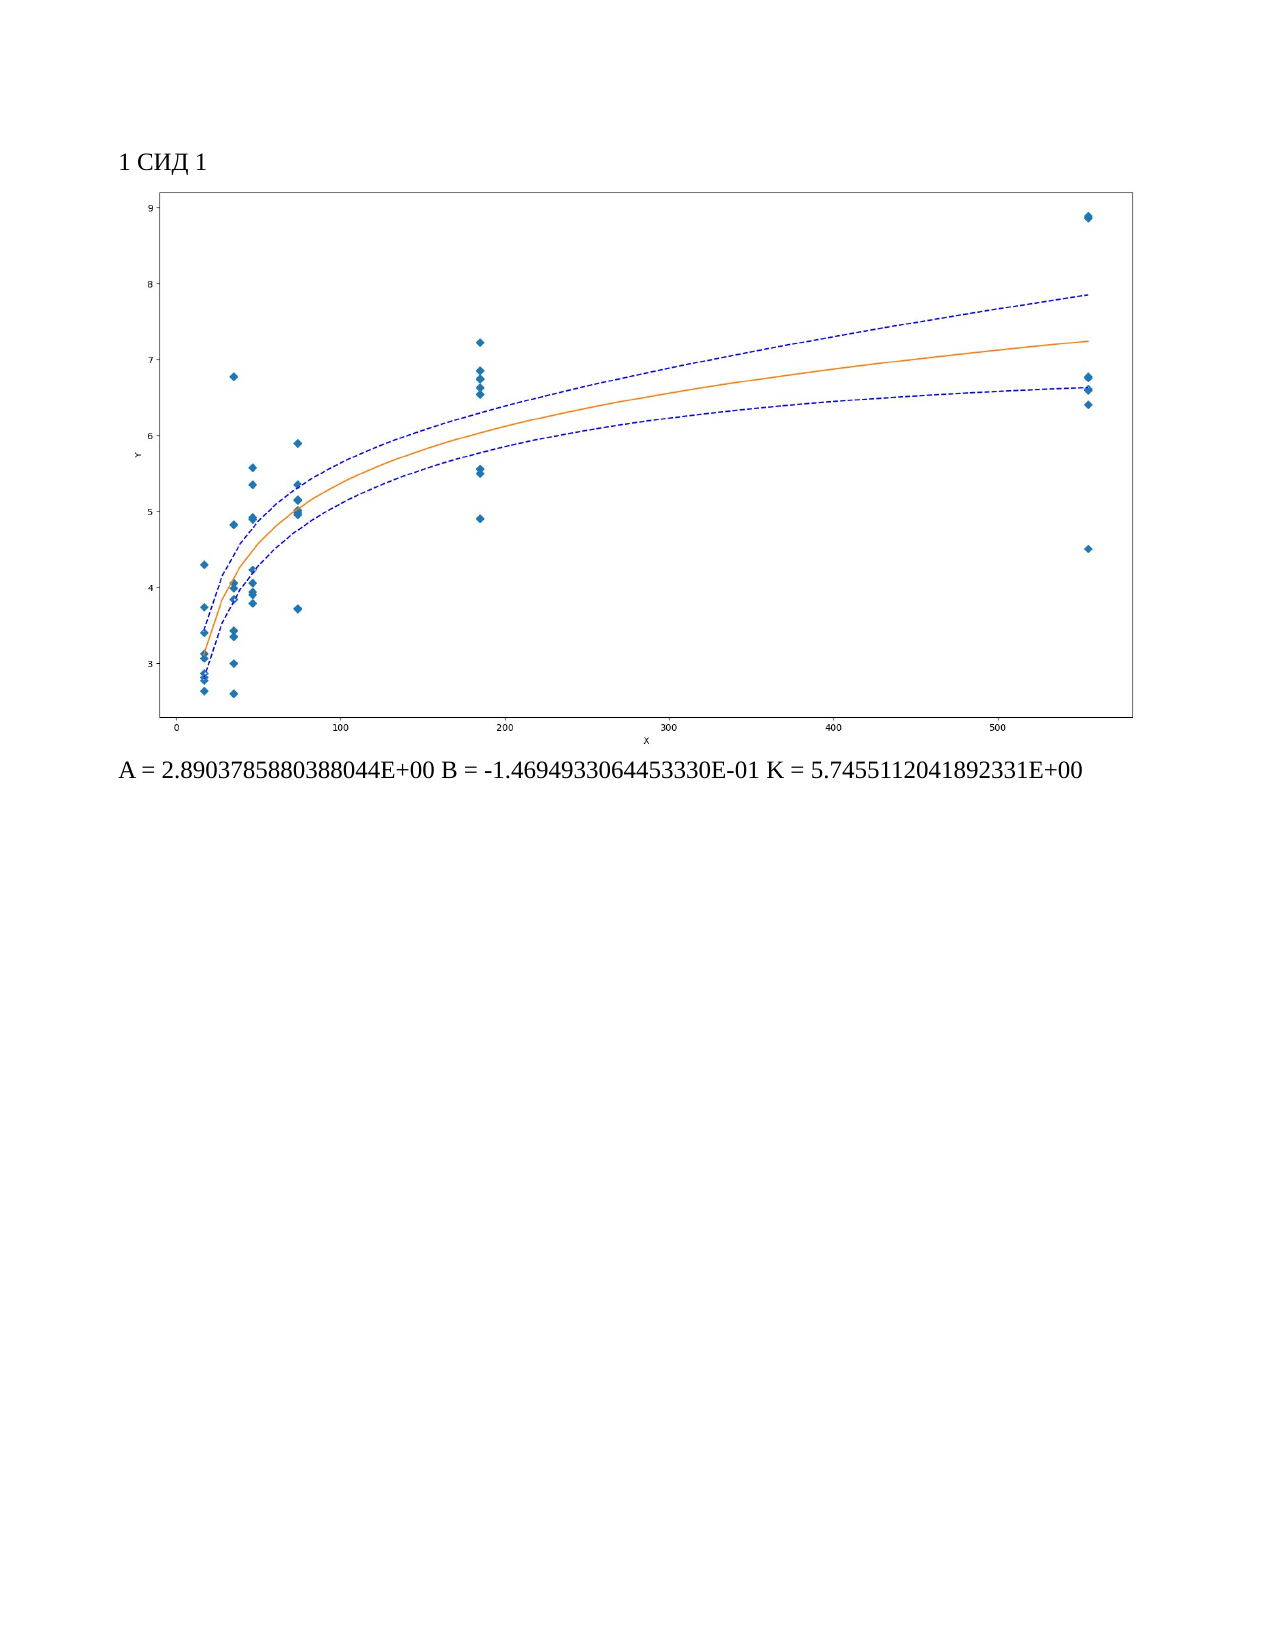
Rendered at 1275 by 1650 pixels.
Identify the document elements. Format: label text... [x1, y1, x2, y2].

picture [118, 175, 1157, 756]
text A = 2.8903785880388044E+00 B = -1.4694933064453330E-01 K = 5.7455112041892331E+00 [118, 756, 1157, 784]
text 1 СИД 1 [118, 147, 1157, 175]
